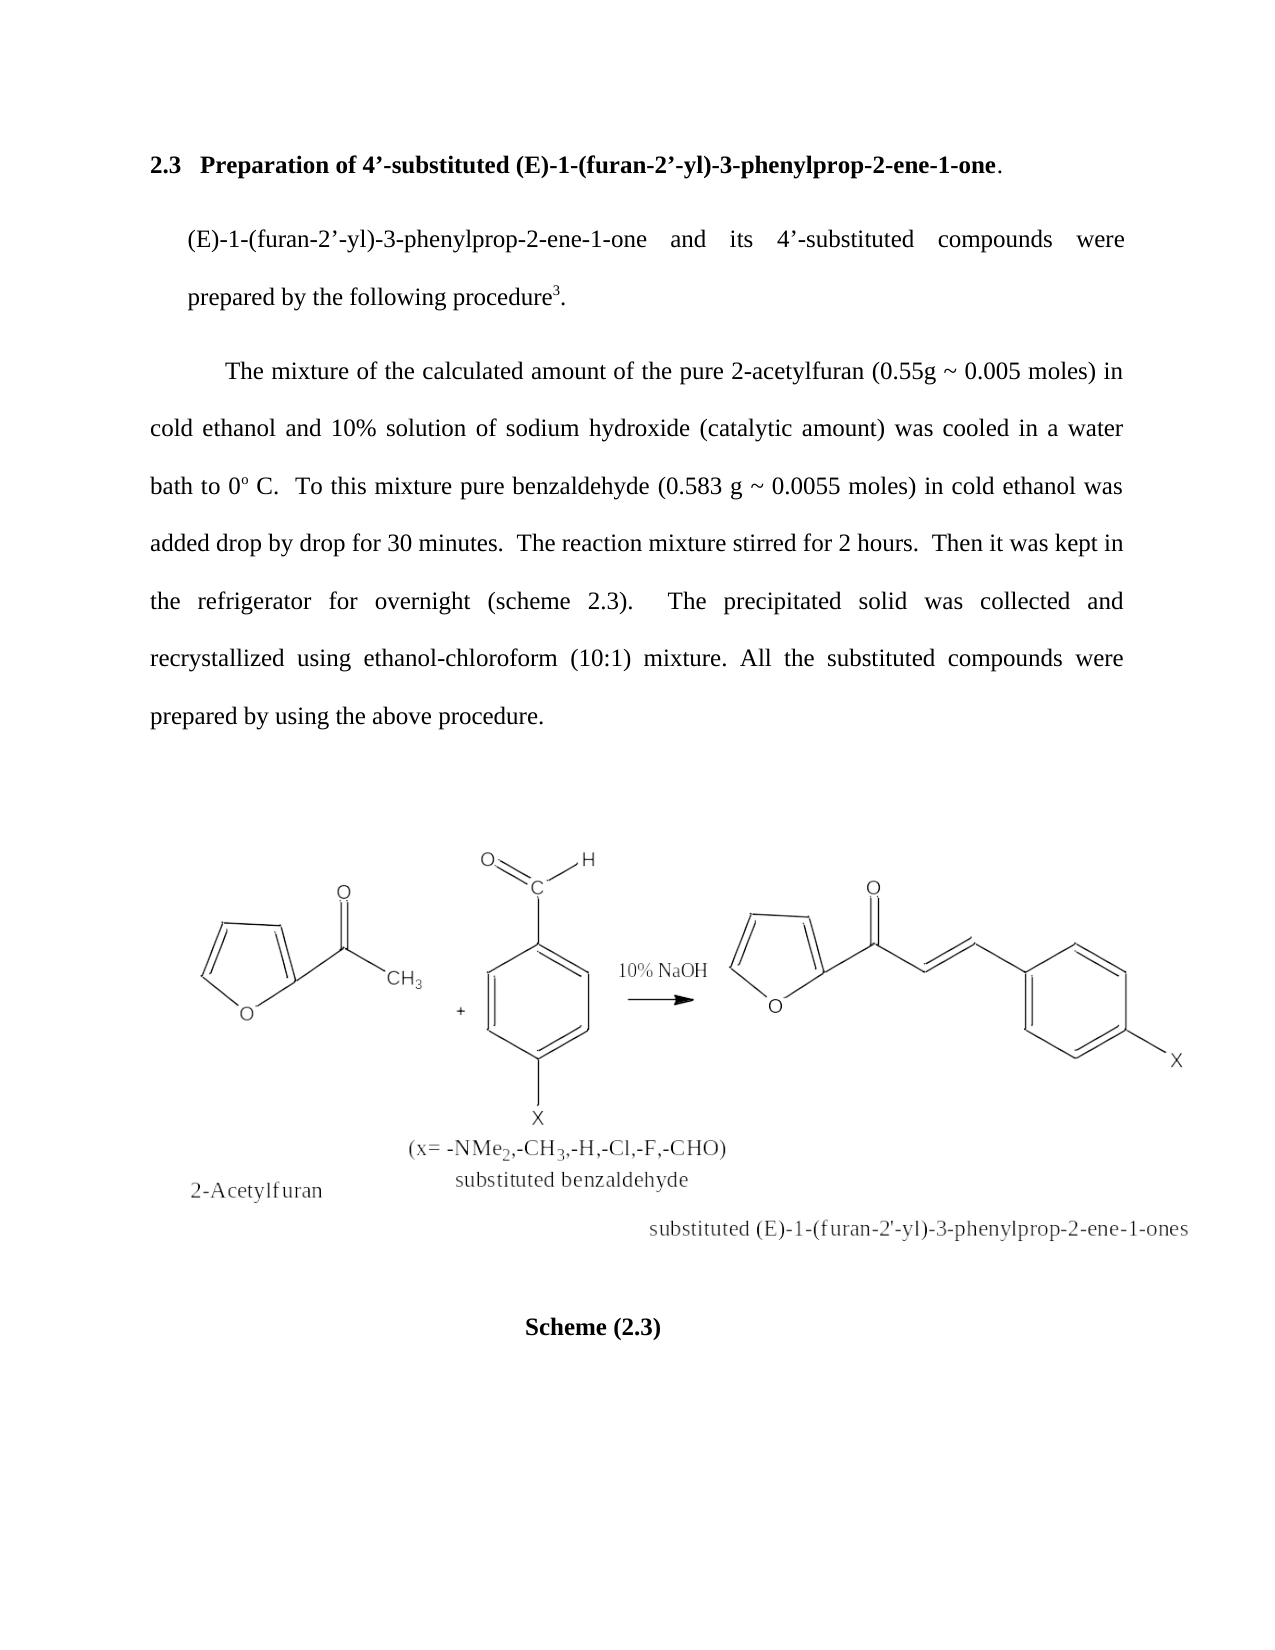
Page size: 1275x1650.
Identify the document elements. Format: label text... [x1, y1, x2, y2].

text The mixture of the calculated amount of the pure 2-acetylfuran (0.55g ~ 0.005 moles) in cold ethanol and 10% solution of sodium hydroxide (catalytic amount) was cooled in a water bath to 0o C. To this mixture pure benzaldehyde (0.583 g ~ 0.0055 moles) in cold ethanol was added drop by drop for 30 minutes. The reaction mixture stirred for 2 hours. Then it was kept in the refrigerator for overnight (scheme 2.3). The precipitated solid was collected and recrystallized using ethanol-chloroform (10:1) mixture. All the substituted compounds were prepared by using the above procedure. [150, 356, 1125, 729]
text 2.3 Preparation of 4’-substituted (E)-1-(furan-2’-yl)-3-phenylprop-2-ene-1-one. [150, 150, 1125, 179]
text Scheme (2.3) [150, 1312, 1125, 1341]
text (E)-1-(furan-2’-yl)-3-phenylprop-2-ene-1-one and its 4’-substituted compounds were prepared by the following procedure3. [187, 224, 1125, 310]
